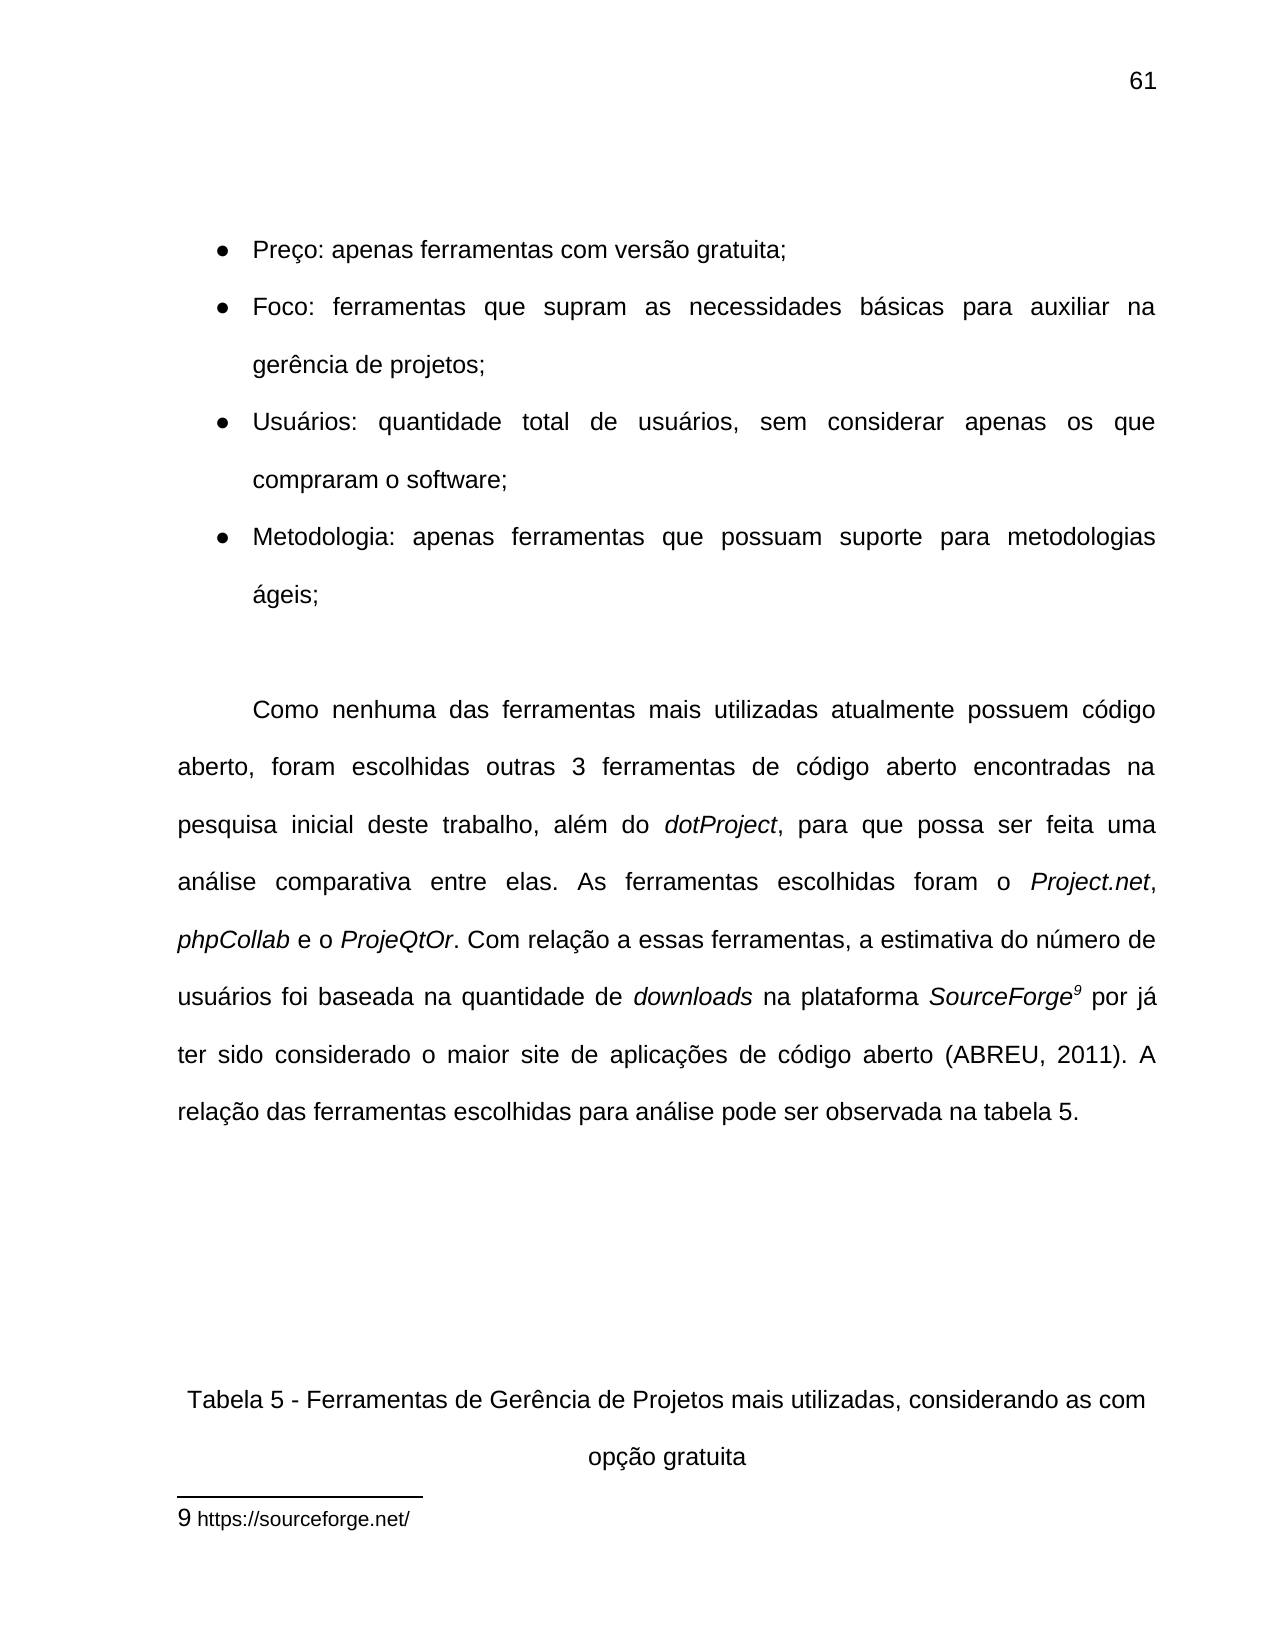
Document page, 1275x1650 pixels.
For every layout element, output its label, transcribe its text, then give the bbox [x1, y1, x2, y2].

text Tabela 5 - Ferramentas de Gerência de Projetos mais utilizadas, considerando as com opção gratuita [177, 1385, 1157, 1471]
list Preço: apenas ferramentas com versão gratuita; [215, 235, 1157, 263]
list Usuários: quantidade total de usuários, sem considerar apenas os que compraram o software; [215, 407, 1157, 493]
text Como nenhuma das ferramentas mais utilizadas atualmente possuem código aberto, foram escolhidas outras 3 ferramentas de código aberto encontradas na pesquisa inicial deste trabalho, além do dotProject, para que possa ser feita uma análise comparativa entre elas. As ferramentas escolhidas foram o Project.net, phpCollab e o ProjeQtOr. Com relação a essas ferramentas, a estimativa do número de usuários foi baseada na quantidade de downloads na plataforma SourceForge por já ter sido considerado o maior site de aplicações de código aberto (ABREU, 2011). A relação das ferramentas escolhidas para análise pode ser observada na tabela 5. [177, 695, 1157, 1126]
list Metodologia: apenas ferramentas que possuam suporte para metodologias ágeis; [215, 522, 1157, 608]
list Foco: ferramentas que supram as necessidades básicas para auxiliar na gerência de projetos; [215, 292, 1157, 378]
